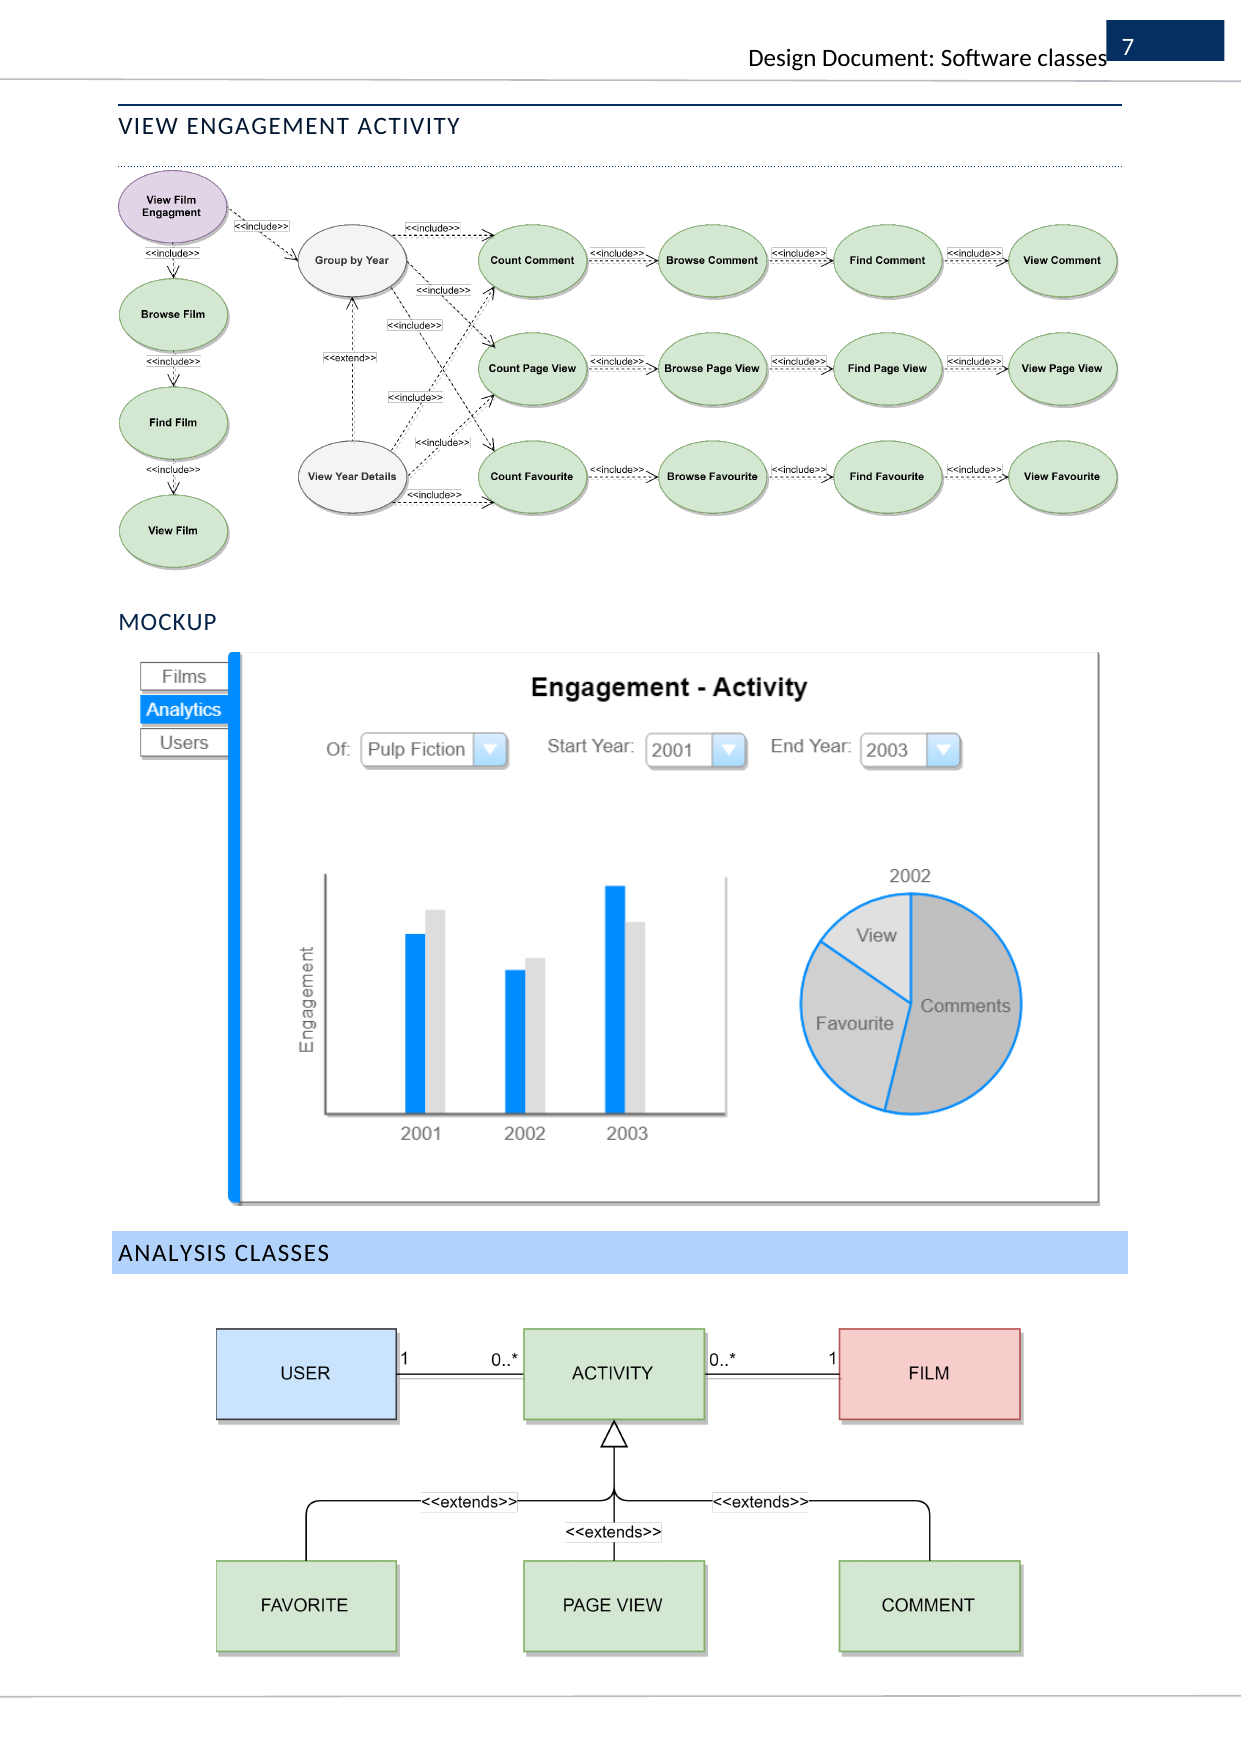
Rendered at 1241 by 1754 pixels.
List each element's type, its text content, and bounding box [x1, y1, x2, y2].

subtitle Analysis Classes [118, 1237, 1122, 1267]
picture [118, 170, 1119, 571]
picture [216, 1320, 1025, 1658]
picture [140, 652, 1100, 1206]
subtitle View Engagement Activity [118, 106, 1122, 141]
